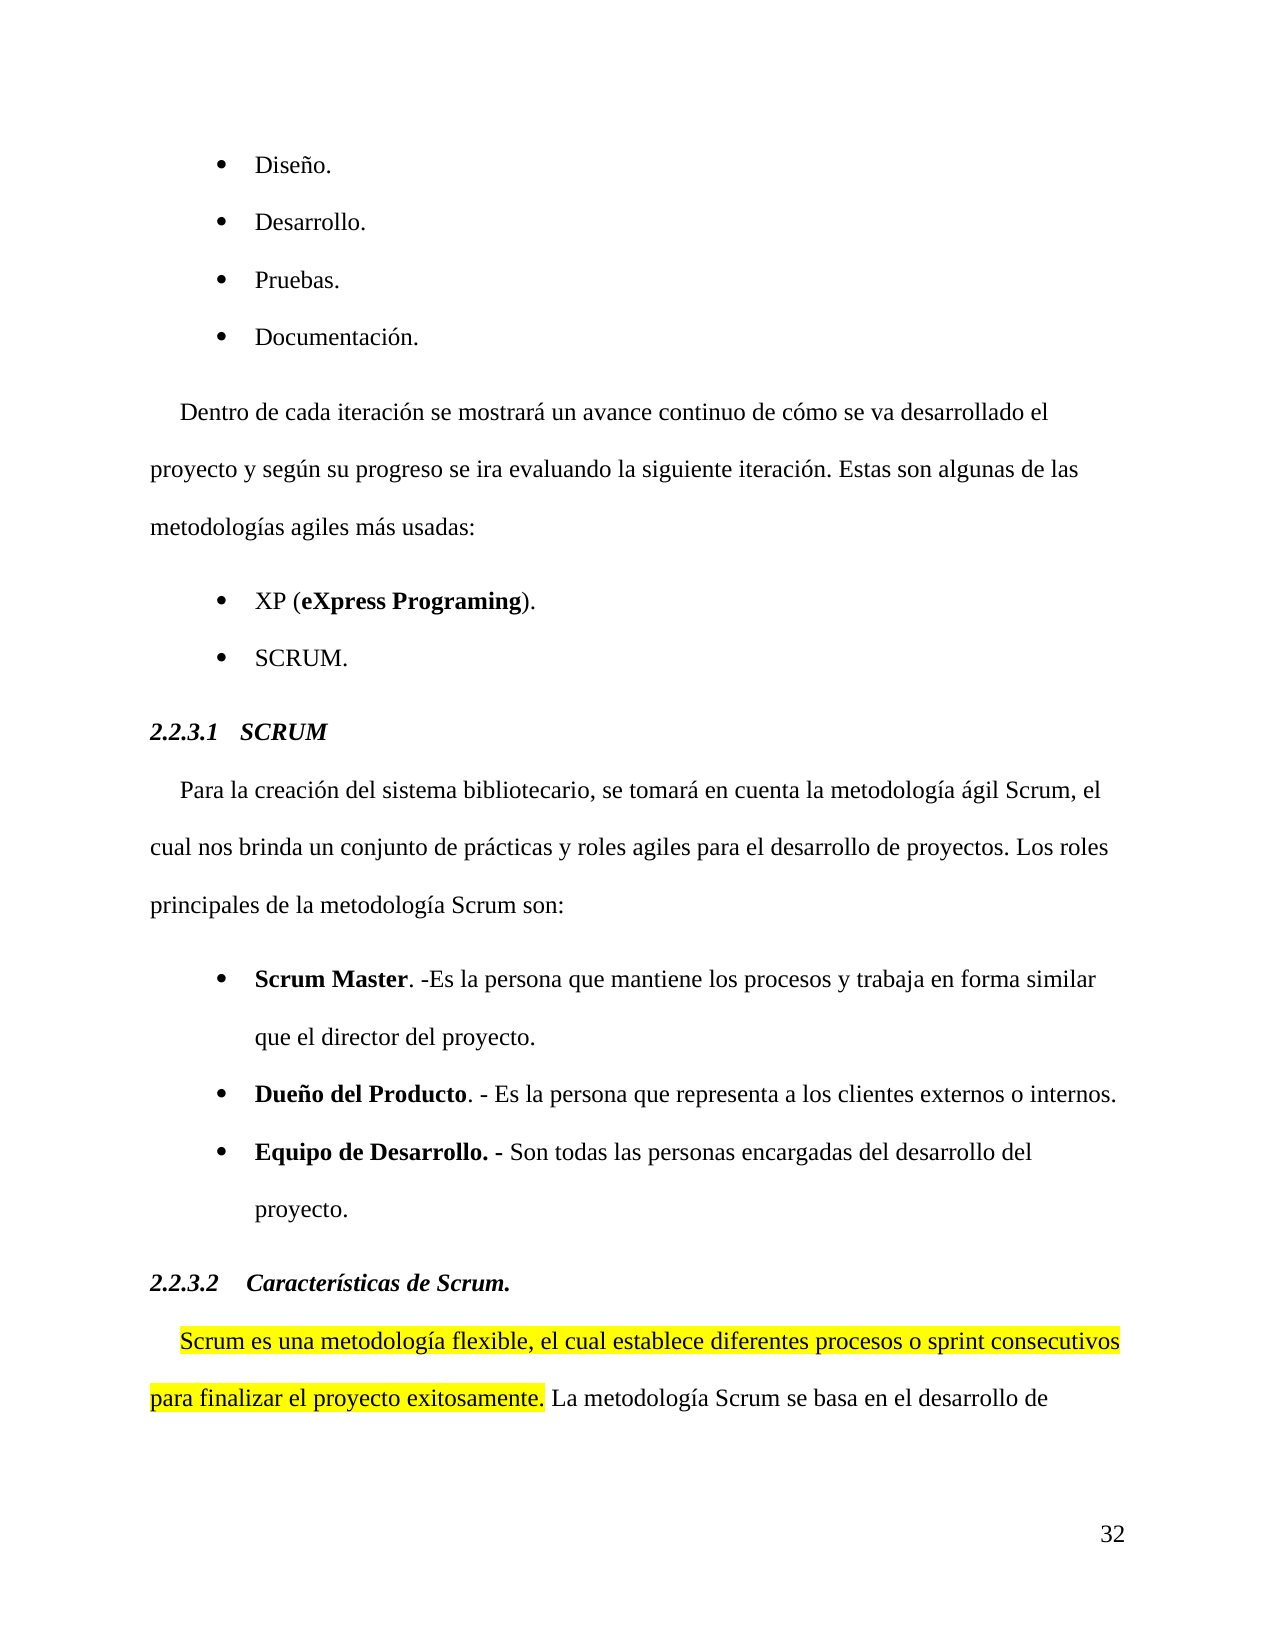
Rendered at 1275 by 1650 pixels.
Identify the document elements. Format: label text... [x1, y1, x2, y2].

list Scrum Master. -Es la persona que mantiene los procesos y trabaja en forma similar que el director del proyecto. [217, 964, 1125, 1050]
text Dentro de cada iteración se mostrará un avance continuo de cómo se va desarrollado el proyecto y según su progreso se ira evaluando la siguiente iteración. Estas son algunas de las metodologías agiles más usadas: [150, 397, 1125, 540]
list Pruebas. [217, 265, 1125, 294]
list SCRUM. [217, 643, 1125, 672]
subtitle SCRUM [150, 717, 1125, 746]
list Equipo de Desarrollo. - Son todas las personas encargadas del desarrollo del proyecto. [217, 1137, 1125, 1223]
text Para la creación del sistema bibliotecario, se tomará en cuenta la metodología ágil Scrum, el cual nos brinda un conjunto de prácticas y roles agiles para el desarrollo de proyectos. Los roles principales de la metodología Scrum son: [150, 775, 1125, 919]
list Desarrollo. [217, 207, 1125, 236]
list Dueño del Producto. - Es la persona que representa a los clientes externos o internos. [217, 1079, 1125, 1108]
list XP (eXpress Programing). [217, 586, 1125, 614]
list Documentación. [217, 322, 1125, 351]
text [150, 1326, 1125, 1412]
subtitle Características de Scrum. [150, 1268, 1125, 1297]
list Diseño. [217, 150, 1125, 179]
